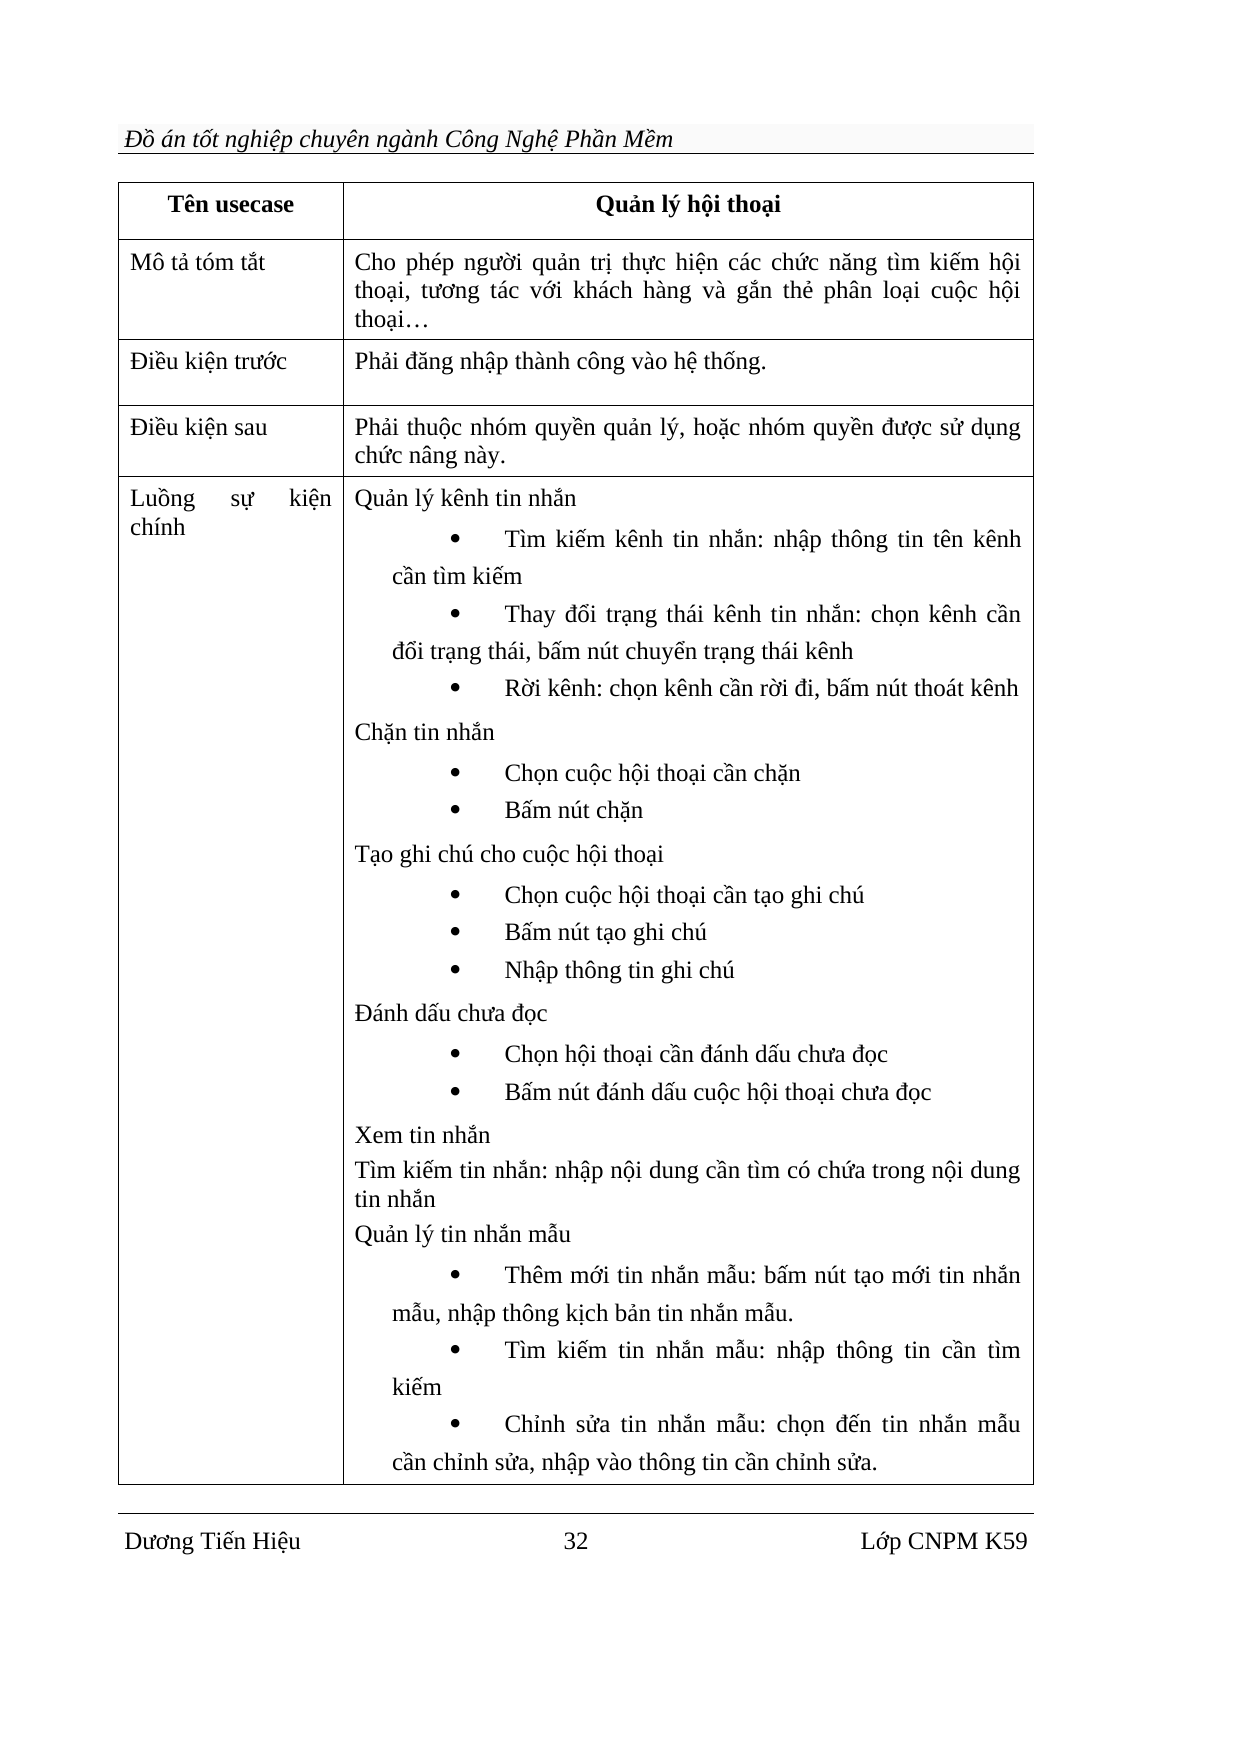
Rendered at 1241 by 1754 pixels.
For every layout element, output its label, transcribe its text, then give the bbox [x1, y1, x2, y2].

table_cell Điều kiện sau [119, 406, 343, 476]
table_header Tên usecase [119, 183, 343, 239]
table_cell Mô tả tóm tắt [119, 240, 343, 339]
table_cell Phải thuộc nhóm quyền quản lý, hoặc nhóm quyền được sử dụng chức nâng này. [344, 406, 1033, 476]
table_cell Cho phép người quản trị thực hiện các chức năng tìm kiếm hội thoại, tương tác với khách hàng và gắn thẻ phân loại cuộc hội thoại… [344, 240, 1033, 339]
table_cell Phải đăng nhập thành công vào hệ thống. [344, 340, 1033, 404]
table_cell Luồng sự kiện chính [119, 477, 343, 1484]
table_header Quản lý hội thoại [344, 183, 1033, 239]
table_cell Điều kiện trước [119, 340, 343, 404]
